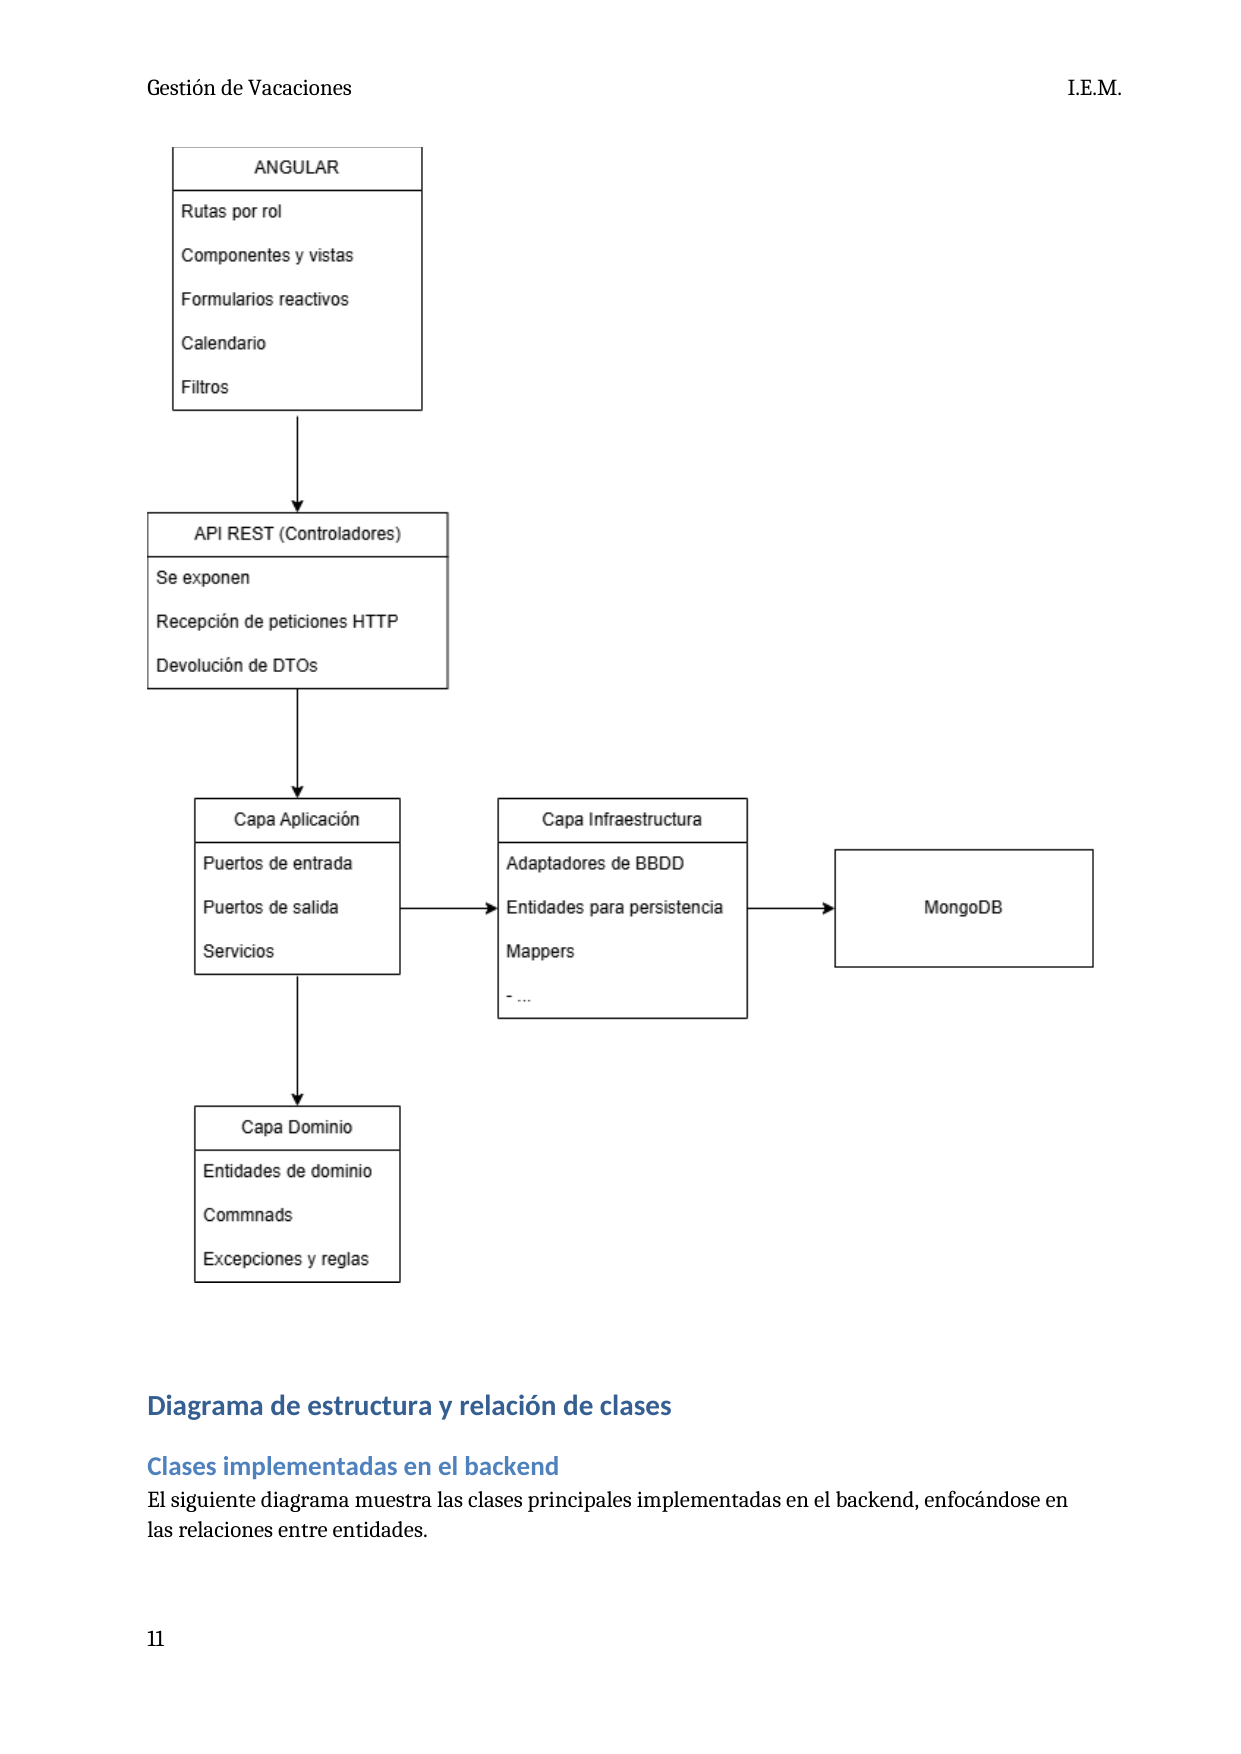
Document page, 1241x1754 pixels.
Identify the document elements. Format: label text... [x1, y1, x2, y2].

text El siguiente diagrama muestra las clases principales implementadas en el backend, enfocándose en las relaciones entre entidades. [147, 1487, 1093, 1543]
picture [147, 147, 1094, 1283]
subtitle Diagrama de estructura y relación de clases [147, 1387, 1093, 1423]
subtitle Clases implementadas en el backend [147, 1449, 1093, 1482]
